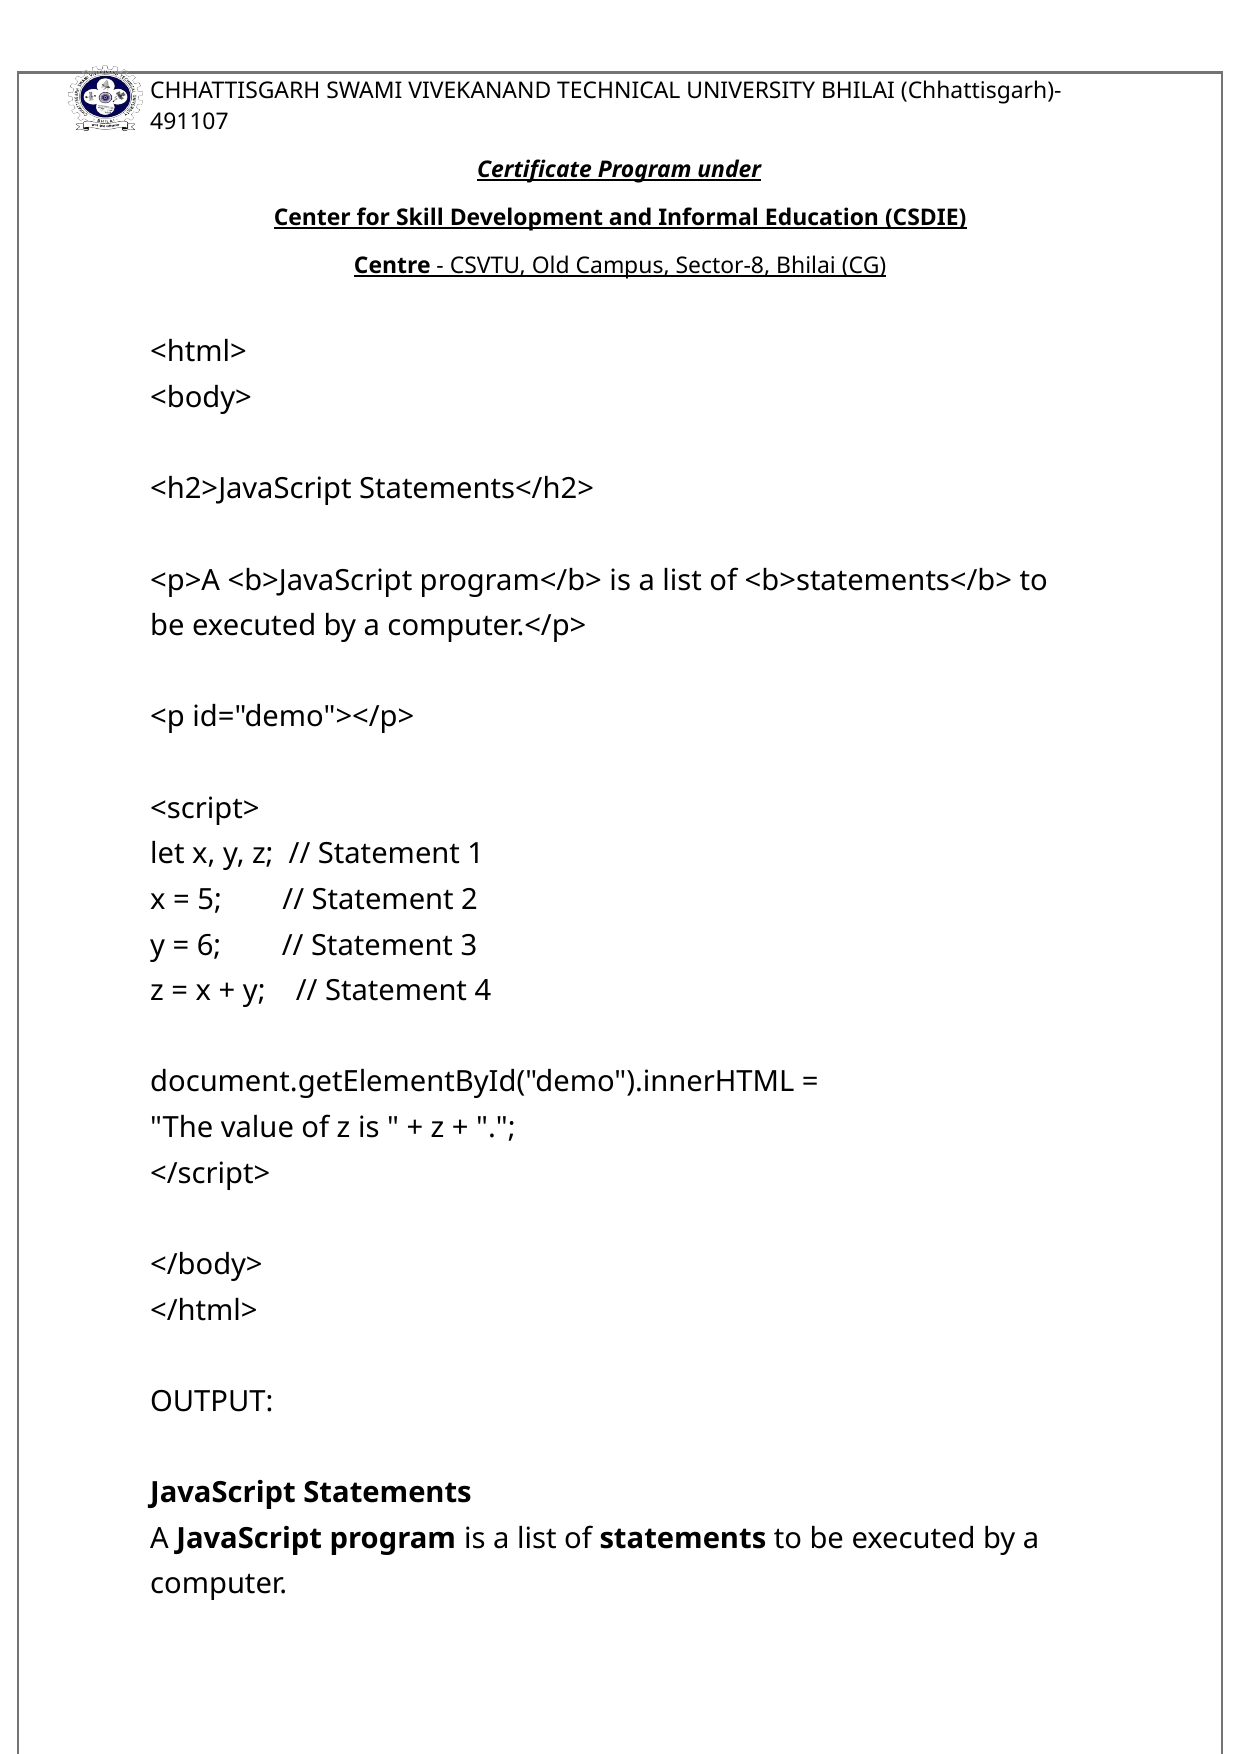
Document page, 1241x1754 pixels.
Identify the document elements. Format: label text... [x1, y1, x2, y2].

picture [62, 62, 148, 134]
text </html> [150, 1289, 1090, 1328]
text JavaScript Statements [150, 1471, 1090, 1511]
text document.getElementById("demo").innerHTML = [150, 1061, 1090, 1100]
text <h2>JavaScript Statements</h2> [150, 468, 1090, 507]
text A JavaScript program is a list of statements to be executed by a computer. [150, 1517, 1090, 1602]
text <script> [150, 787, 1090, 827]
text <body> [150, 376, 1090, 416]
text <p id="demo"></p> [150, 696, 1090, 735]
text <html> [150, 331, 1090, 370]
text </script> [150, 1152, 1090, 1192]
text </body> [150, 1243, 1090, 1283]
text z = x + y; // Statement 4 [150, 969, 1090, 1009]
text OUTPUT: [150, 1380, 1090, 1420]
text y = 6; // Statement 3 [150, 924, 1090, 963]
text <p>A <b>JavaScript program</b> is a list of <b>statements</b> to be executed by a computer.</p> [150, 559, 1090, 644]
text x = 5; // Statement 2 [150, 878, 1090, 918]
text "The value of z is " + z + "."; [150, 1106, 1090, 1146]
text let x, y, z; // Statement 1 [150, 833, 1090, 872]
